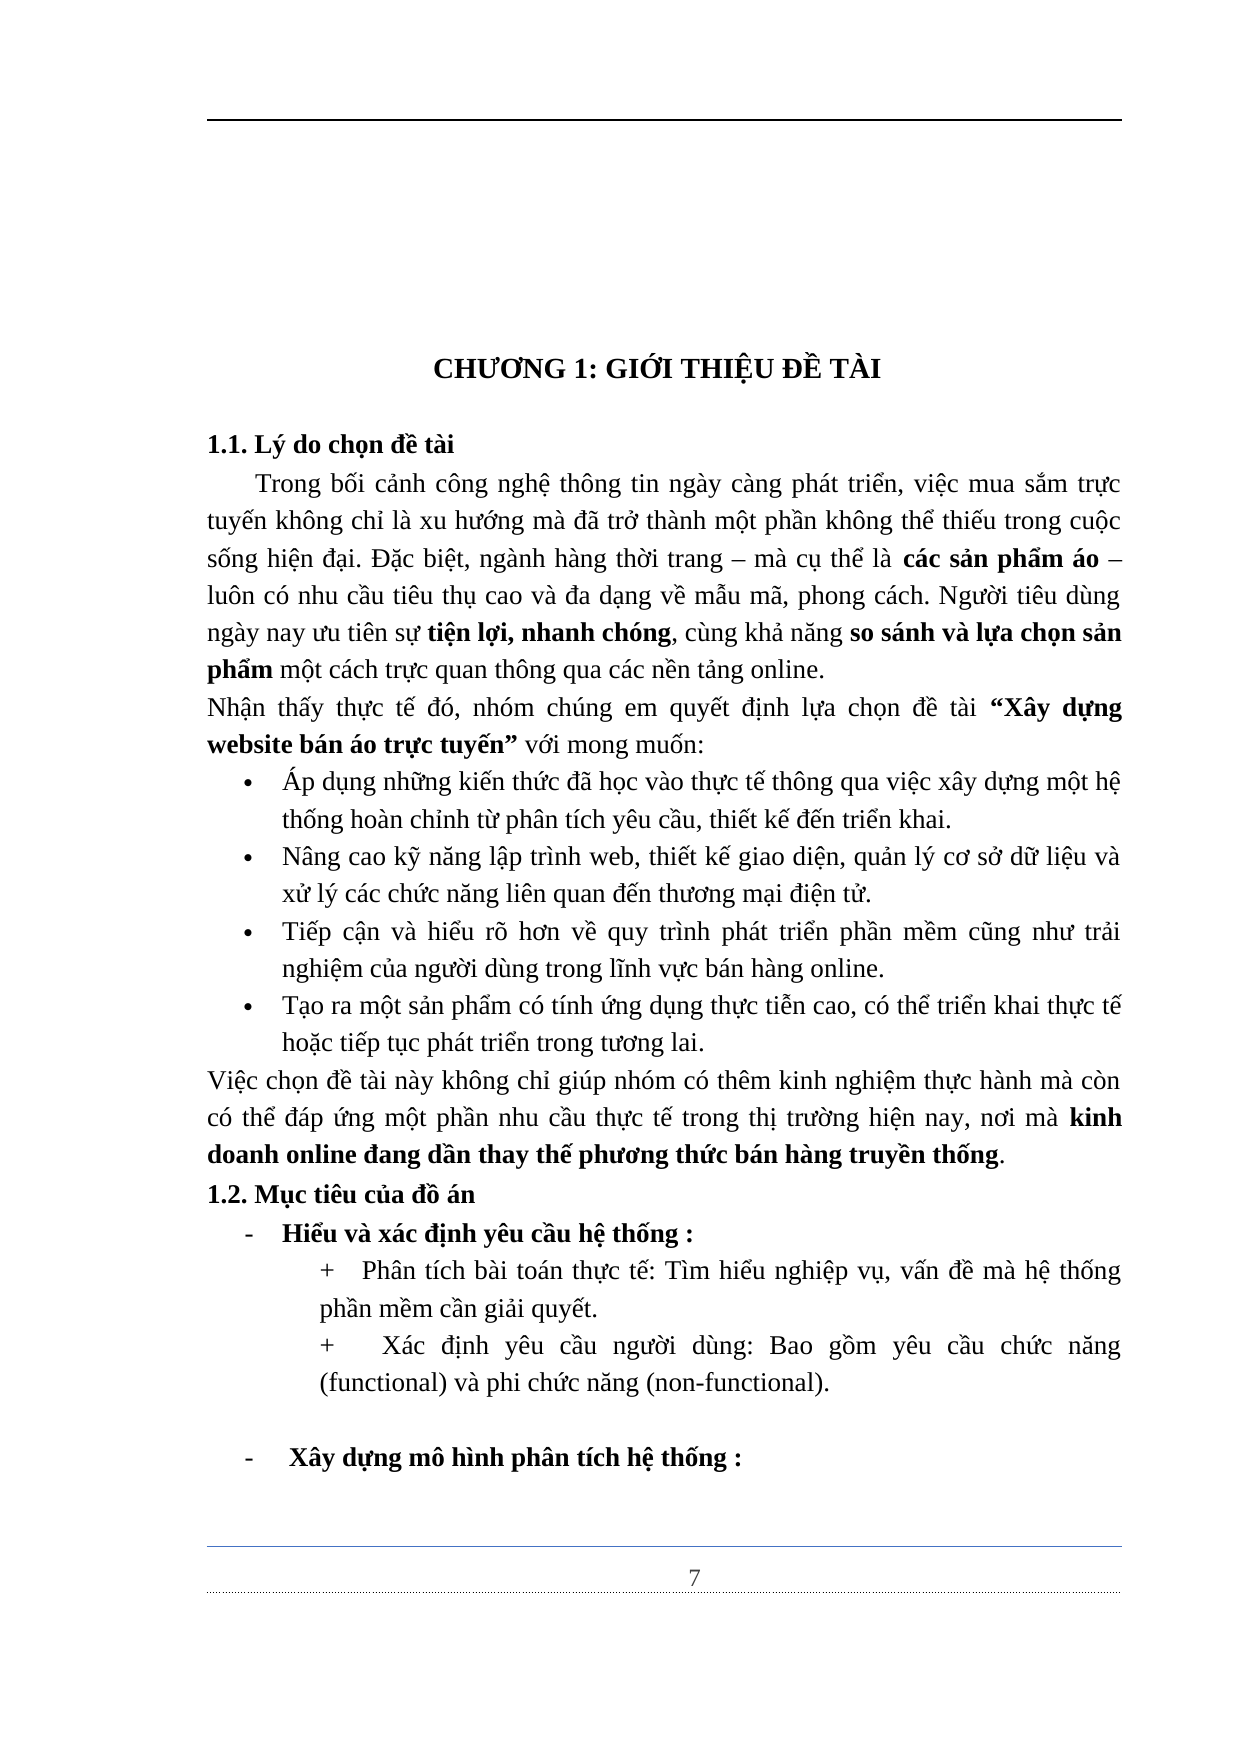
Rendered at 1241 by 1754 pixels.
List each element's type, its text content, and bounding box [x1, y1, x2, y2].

text Trong bối cảnh công nghệ thông tin ngày càng phát triển, việc mua sắm trực tuyến không chỉ là xu hướng mà đã trở thành một phần không thể thiếu trong cuộc sống hiện đại. Đặc biệt, ngành hàng thời trang – mà cụ thể là các sản phẩm áo – luôn có nhu cầu tiêu thụ cao và đa dạng về mẫu mã, phong cách. Người tiêu dùng ngày nay ưu tiên sự tiện lợi, nhanh chóng, cùng khả năng so sánh và lựa chọn sản phẩm một cách trực quan thông qua các nền tảng online. [207, 467, 1122, 685]
subtitle 1.1. Lý do chọn đề tài [207, 428, 1122, 459]
subtitle CHƯƠNG 1: GIỚI THIỆU ĐỀ TÀI [207, 351, 1122, 384]
text + Phân tích bài toán thực tế: Tìm hiểu nghiệp vụ, vấn đề mà hệ thống phần mềm cần giải quyết. [319, 1254, 1122, 1323]
list Hiểu và xác định yêu cầu hệ thống : [244, 1217, 1122, 1248]
list Tạo ra một sản phẩm có tính ứng dụng thực tiễn cao, có thể triển khai thực tế hoặc tiếp tục phát triển trong tương lai. [244, 989, 1122, 1058]
list Nâng cao kỹ năng lập trình web, thiết kế giao diện, quản lý cơ sở dữ liệu và xử lý các chức năng liên quan đến thương mại điện tử. [244, 840, 1122, 908]
subtitle 1.2. Mục tiêu của đồ án [207, 1178, 1122, 1209]
list Xây dựng mô hình phân tích hệ thống : [244, 1441, 1122, 1472]
list Áp dụng những kiến thức đã học vào thực tế thông qua việc xây dựng một hệ thống hoàn chỉnh từ phân tích yêu cầu, thiết kế đến triển khai. [244, 765, 1122, 834]
text + Xác định yêu cầu người dùng: Bao gồm yêu cầu chức năng (functional) và phi chức năng (non-functional). [319, 1329, 1122, 1397]
text Việc chọn đề tài này không chỉ giúp nhóm có thêm kinh nghiệm thực hành mà còn có thể đáp ứng một phần nhu cầu thực tế trong thị trường hiện nay, nơi mà kinh doanh online đang dần thay thế phương thức bán hàng truyền thống. [207, 1064, 1122, 1169]
list Tiếp cận và hiểu rõ hơn về quy trình phát triển phần mềm cũng như trải nghiệm của người dùng trong lĩnh vực bán hàng online. [244, 914, 1122, 983]
text Nhận thấy thực tế đó, nhóm chúng em quyết định lựa chọn đề tài “Xây dựng website bán áo trực tuyến” với mong muốn: [207, 691, 1122, 759]
